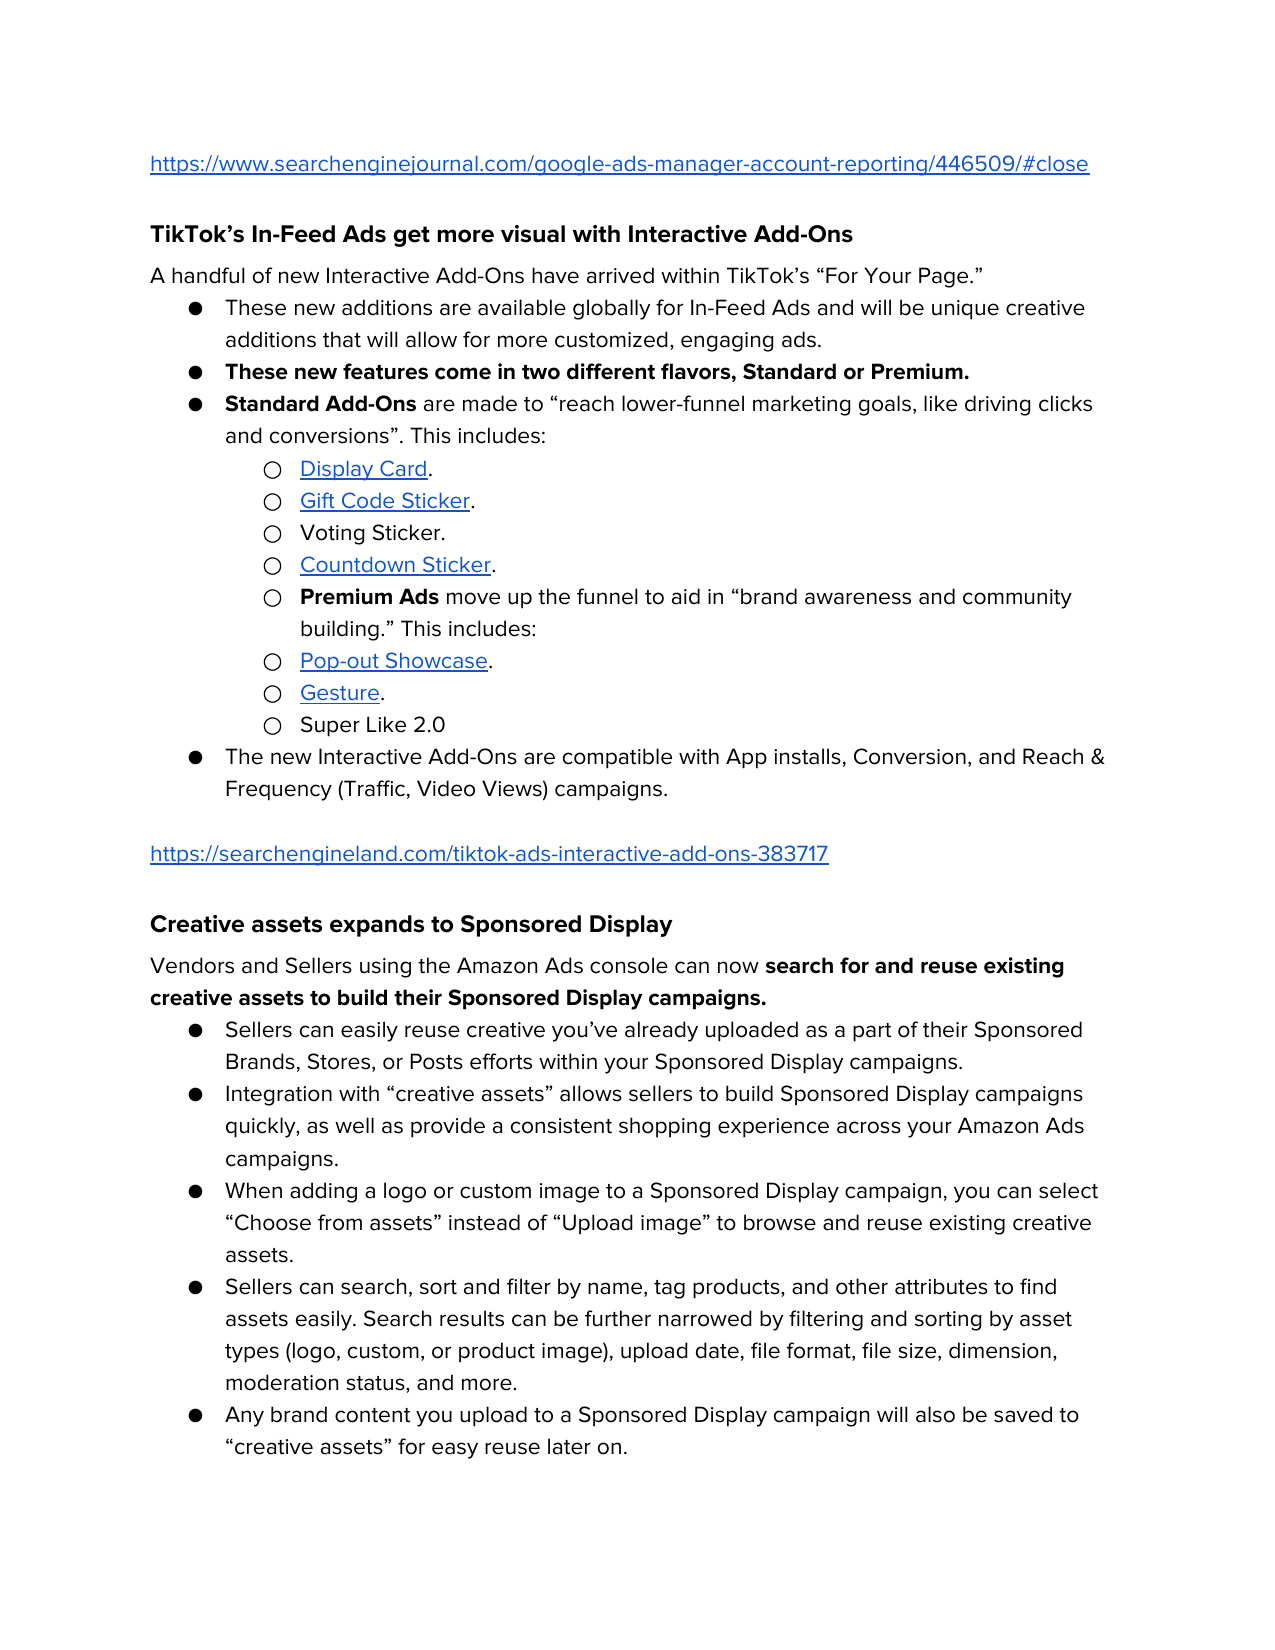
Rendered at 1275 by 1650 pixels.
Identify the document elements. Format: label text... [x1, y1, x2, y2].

text Vendors and Sellers using the Amazon Ads console can now search for and reuse existing creative assets to build their Sponsored Display campaigns. [150, 952, 1125, 1012]
list Display Card. [262, 455, 1125, 483]
list Voting Sticker. [262, 519, 1125, 547]
list The new Interactive Add-Ons are compatible with App installs, Conversion, and Reach & Frequency (Traffic, Video Views) campaigns. [187, 744, 1125, 804]
text https://www.searchenginejournal.com/google-ads-manager-account-reporting/446509/#close [150, 150, 1125, 178]
list Countdown Sticker. [262, 551, 1125, 579]
list Sellers can search, sort and filter by name, tag products, and other attributes to find assets easily. Search results can be further narrowed by filtering and sorting by asset types (logo, custom, or product image), upload date, file format, file size, dimension, moderation status, and more. [187, 1273, 1125, 1397]
list Gift Code Sticker. [262, 487, 1125, 515]
list These new features come in two different flavors, Standard or Premium. [187, 359, 1125, 387]
list Gesture. [262, 679, 1125, 707]
text A handful of new Interactive Add-Ons have arrived within TikTok’s “For Your Page.” [150, 262, 1125, 290]
list Premium Ads move up the funnel to aid in “brand awareness and community building.” This includes: [262, 583, 1125, 643]
subtitle TikTok’s In-Feed Ads get more visual with Interactive Add-Ons [150, 219, 1125, 250]
list Super Like 2.0 [262, 712, 1125, 739]
list Pop-out Showcase. [262, 647, 1125, 675]
list When adding a logo or custom image to a Sponsored Display campaign, you can select “Choose from assets” instead of “Upload image” to browse and reuse existing creative assets. [187, 1177, 1125, 1269]
list Standard Add-Ons are made to “reach lower-funnel marketing goals, like driving clicks and conversions”. This includes: [187, 391, 1125, 451]
list Sellers can easily reuse creative you’ve already uploaded as a part of their Sponsored Brands, Stores, or Posts efforts within your Sponsored Display campaigns. [187, 1017, 1125, 1077]
text https://searchengineland.com/tiktok-ads-interactive-add-ons-383717 [150, 840, 1125, 868]
list Any brand content you upload to a Sponsored Display campaign will also be saved to “creative assets” for easy reuse later on. [187, 1402, 1125, 1462]
subtitle Creative assets expands to Sponsored Display [150, 909, 1125, 940]
list Integration with “creative assets” allows sellers to build Sponsored Display campaigns quickly, as well as provide a consistent shopping experience across your Amazon Ads campaigns. [187, 1081, 1125, 1173]
list These new additions are available globally for In-Feed Ads and will be unique creative additions that will allow for more customized, engaging ads. [187, 294, 1125, 354]
